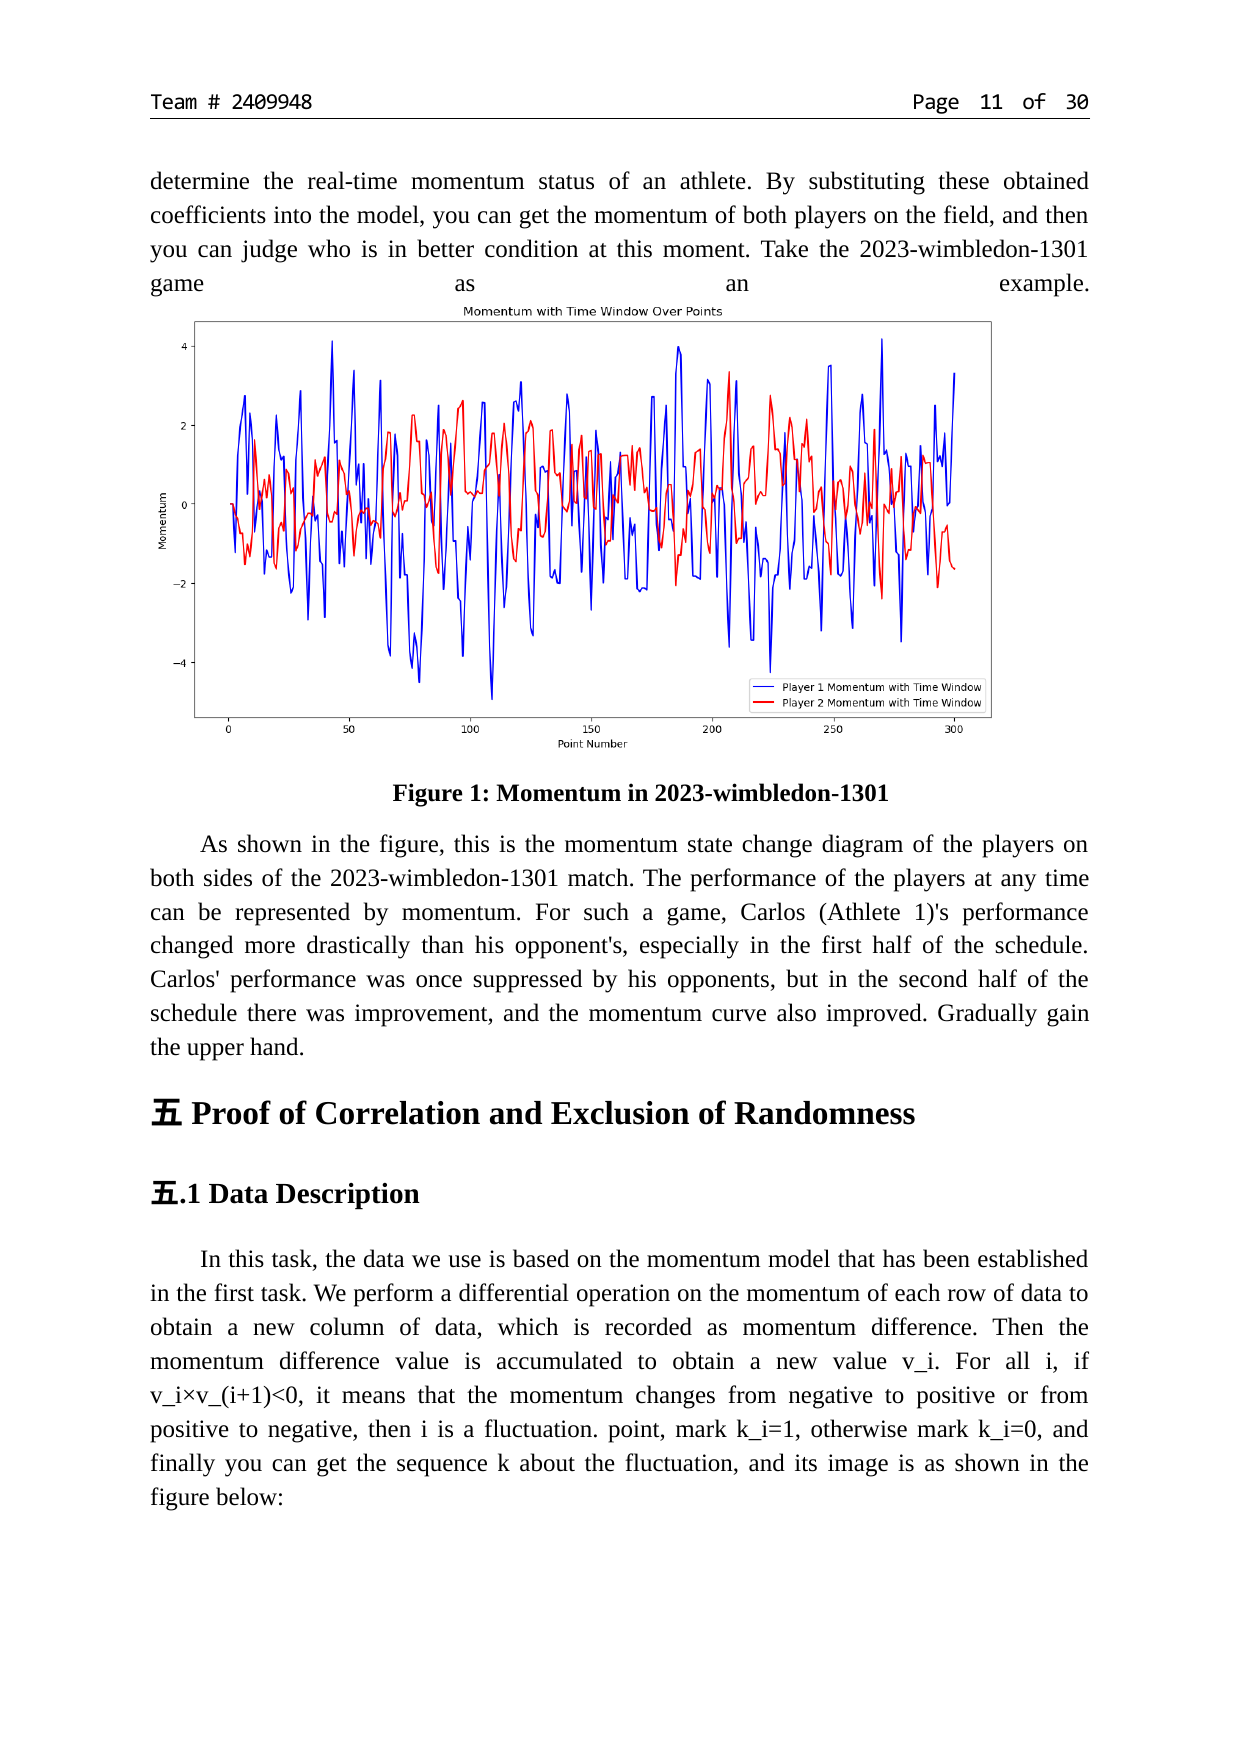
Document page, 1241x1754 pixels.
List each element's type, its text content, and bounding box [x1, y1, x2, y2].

text In this task, the data we use is based on the momentum model that has been established in the first task. We perform a differential operation on the momentum of each row of data to obtain a new column of data, which is recorded as momentum difference. Then the momentum difference value is accumulated to obtain a new value v_i. For all i, if v_i×v_(i+1)<0, it means that the momentum changes from negative to positive or from positive to negative, then i is a fluctuation. point, mark k_i=1, otherwise mark k_i=0, and finally you can get the sequence k about the fluctuation, and its image is as shown in the figure below: [150, 1242, 1090, 1513]
subtitle Proof of Correlation and Exclusion of Randomness [150, 1076, 1090, 1144]
picture [150, 299, 997, 756]
subtitle Data Description [150, 1157, 1090, 1224]
text As shown in the figure, this is the momentum state change diagram of the players on both sides of the 2023-wimbledon-1301 match. The performance of the players at any time can be represented by momentum. For such a game, Carlos (Athlete 1)'s performance changed more drastically than his opponent's, especially in the first half of the schedule. Carlos' performance was once suppressed by his opponents, but in the second half of the schedule there was improvement, and the momentum curve also improved. Gradually gain the upper hand. [150, 826, 1090, 1064]
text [150, 164, 1090, 775]
text Momentum in 2023-wimbledon-1301 [150, 775, 1090, 809]
